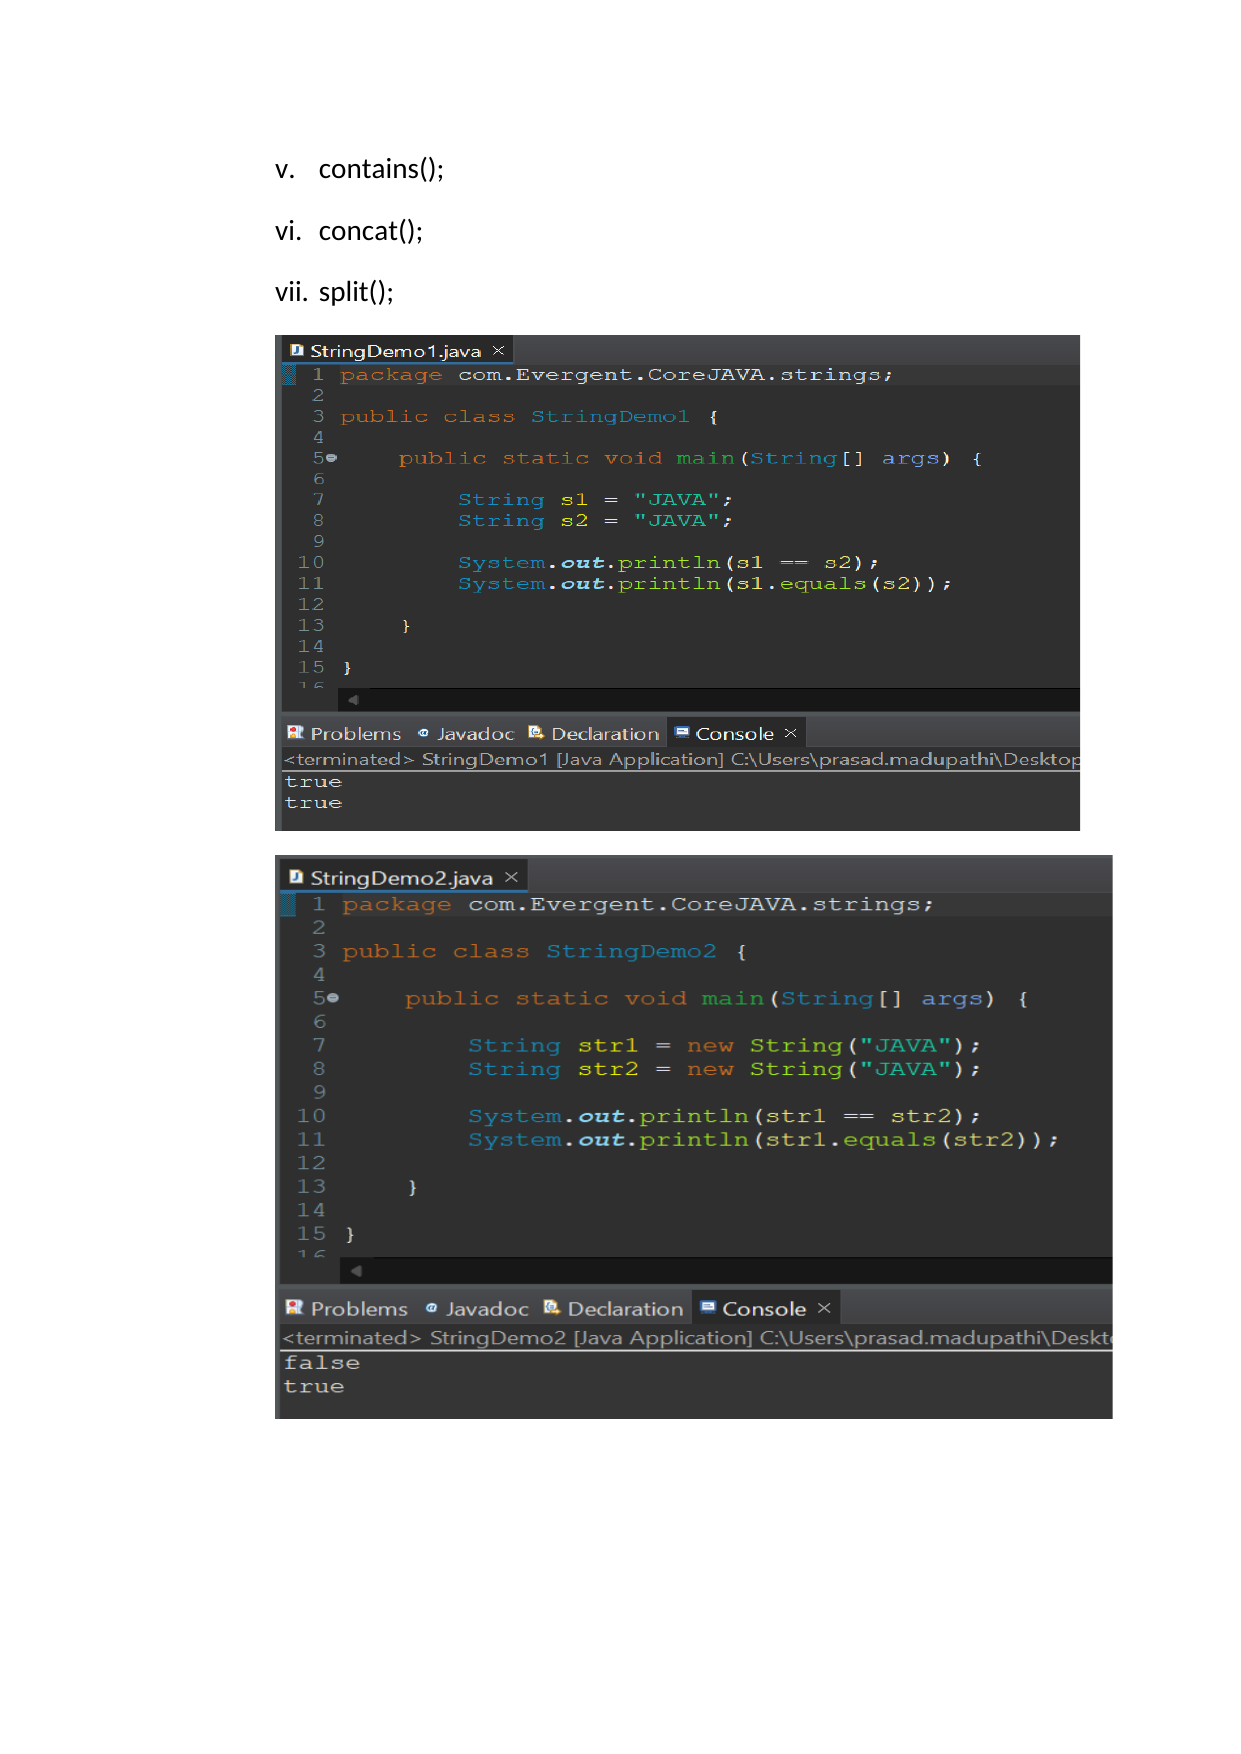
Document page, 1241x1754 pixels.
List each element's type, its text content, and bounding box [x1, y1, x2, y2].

picture [275, 855, 1113, 1419]
list contains(); [275, 150, 1053, 186]
list split(); [275, 273, 1053, 309]
picture [275, 335, 1080, 831]
list concat(); [275, 212, 1053, 247]
